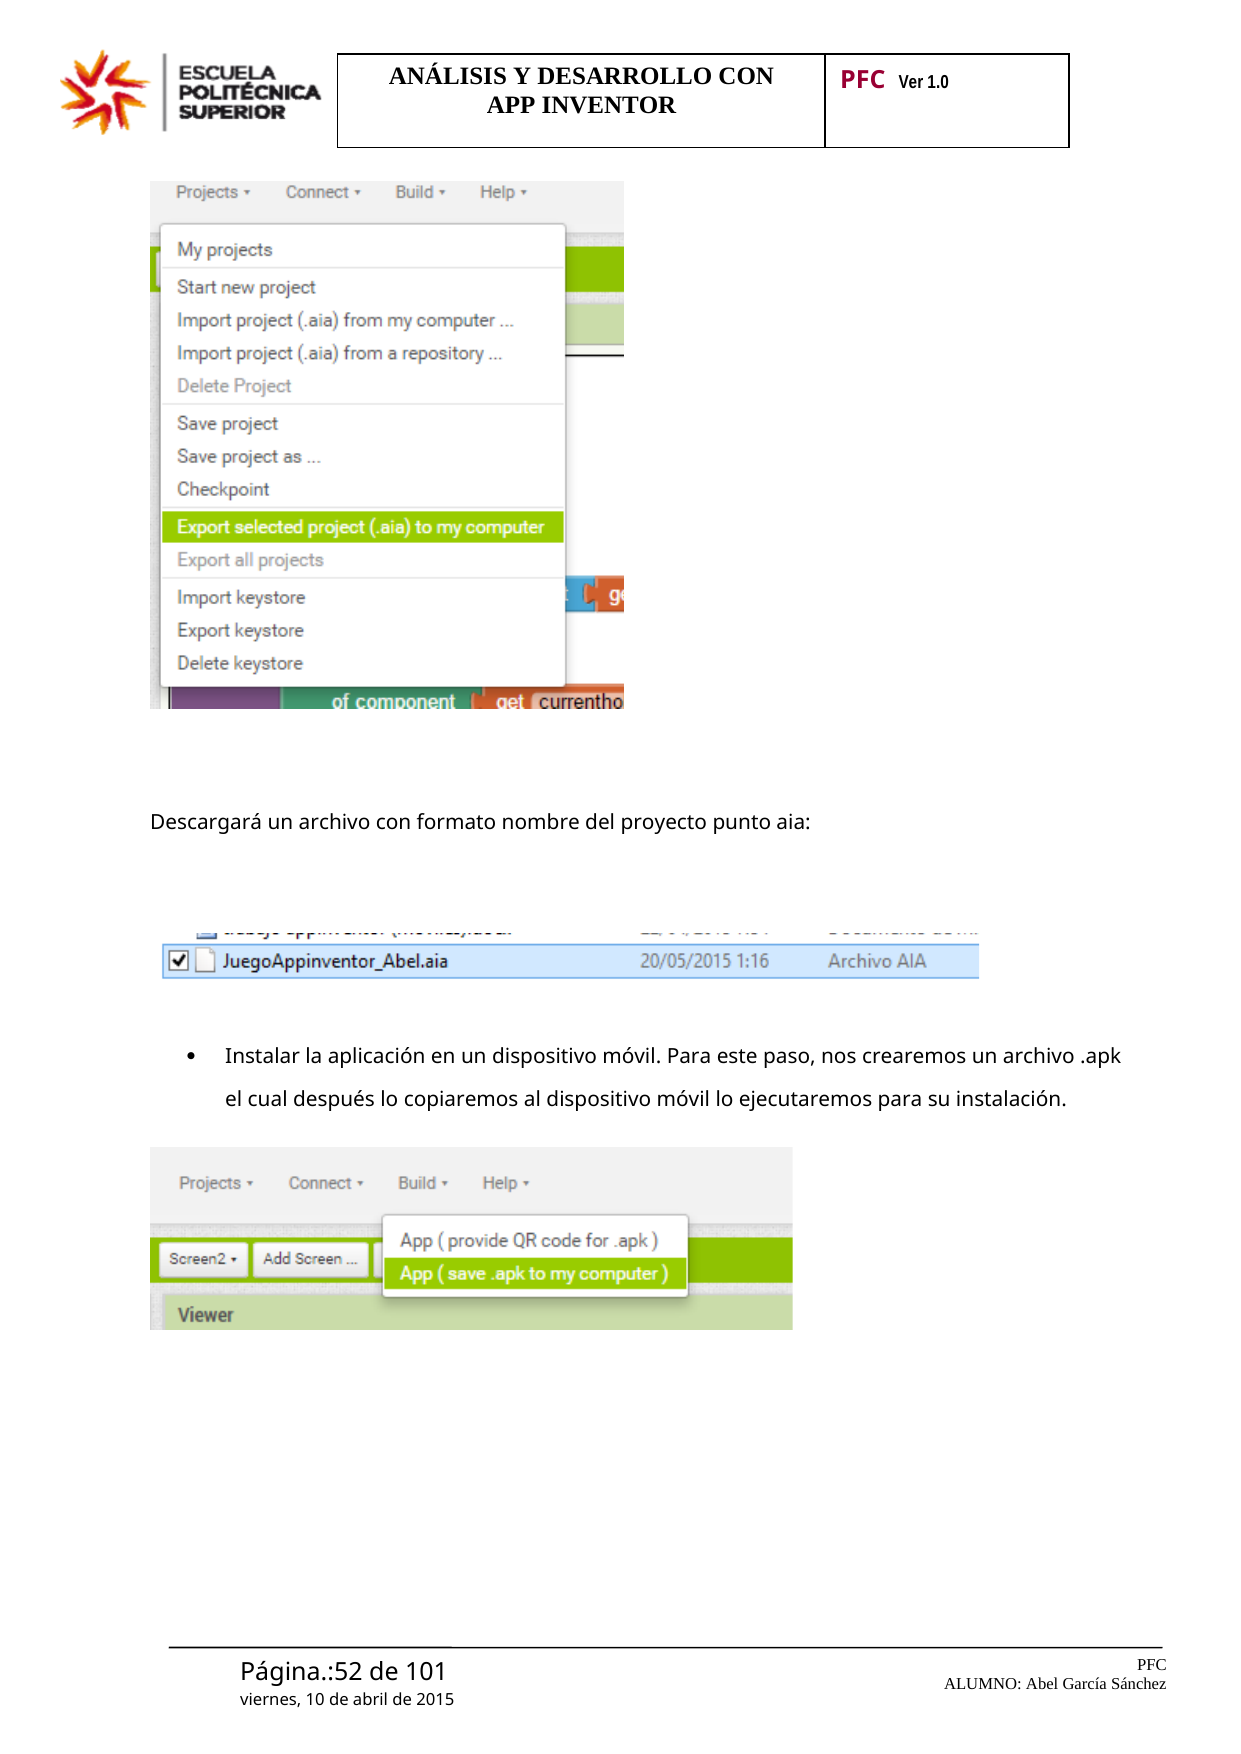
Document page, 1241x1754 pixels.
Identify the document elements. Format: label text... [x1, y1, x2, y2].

picture [150, 933, 980, 1006]
text Descargará un archivo con formato nombre del proyecto punto aia: [150, 807, 1125, 835]
list Instalar la aplicación en un dispositivo móvil. Para este paso, nos crearemos un archivo .apk el cual después lo copiaremos al dispositivo móvil lo ejecutaremos para su instalación. [187, 1041, 1125, 1112]
picture [150, 1147, 793, 1330]
picture [60, 43, 323, 146]
picture [150, 181, 624, 709]
